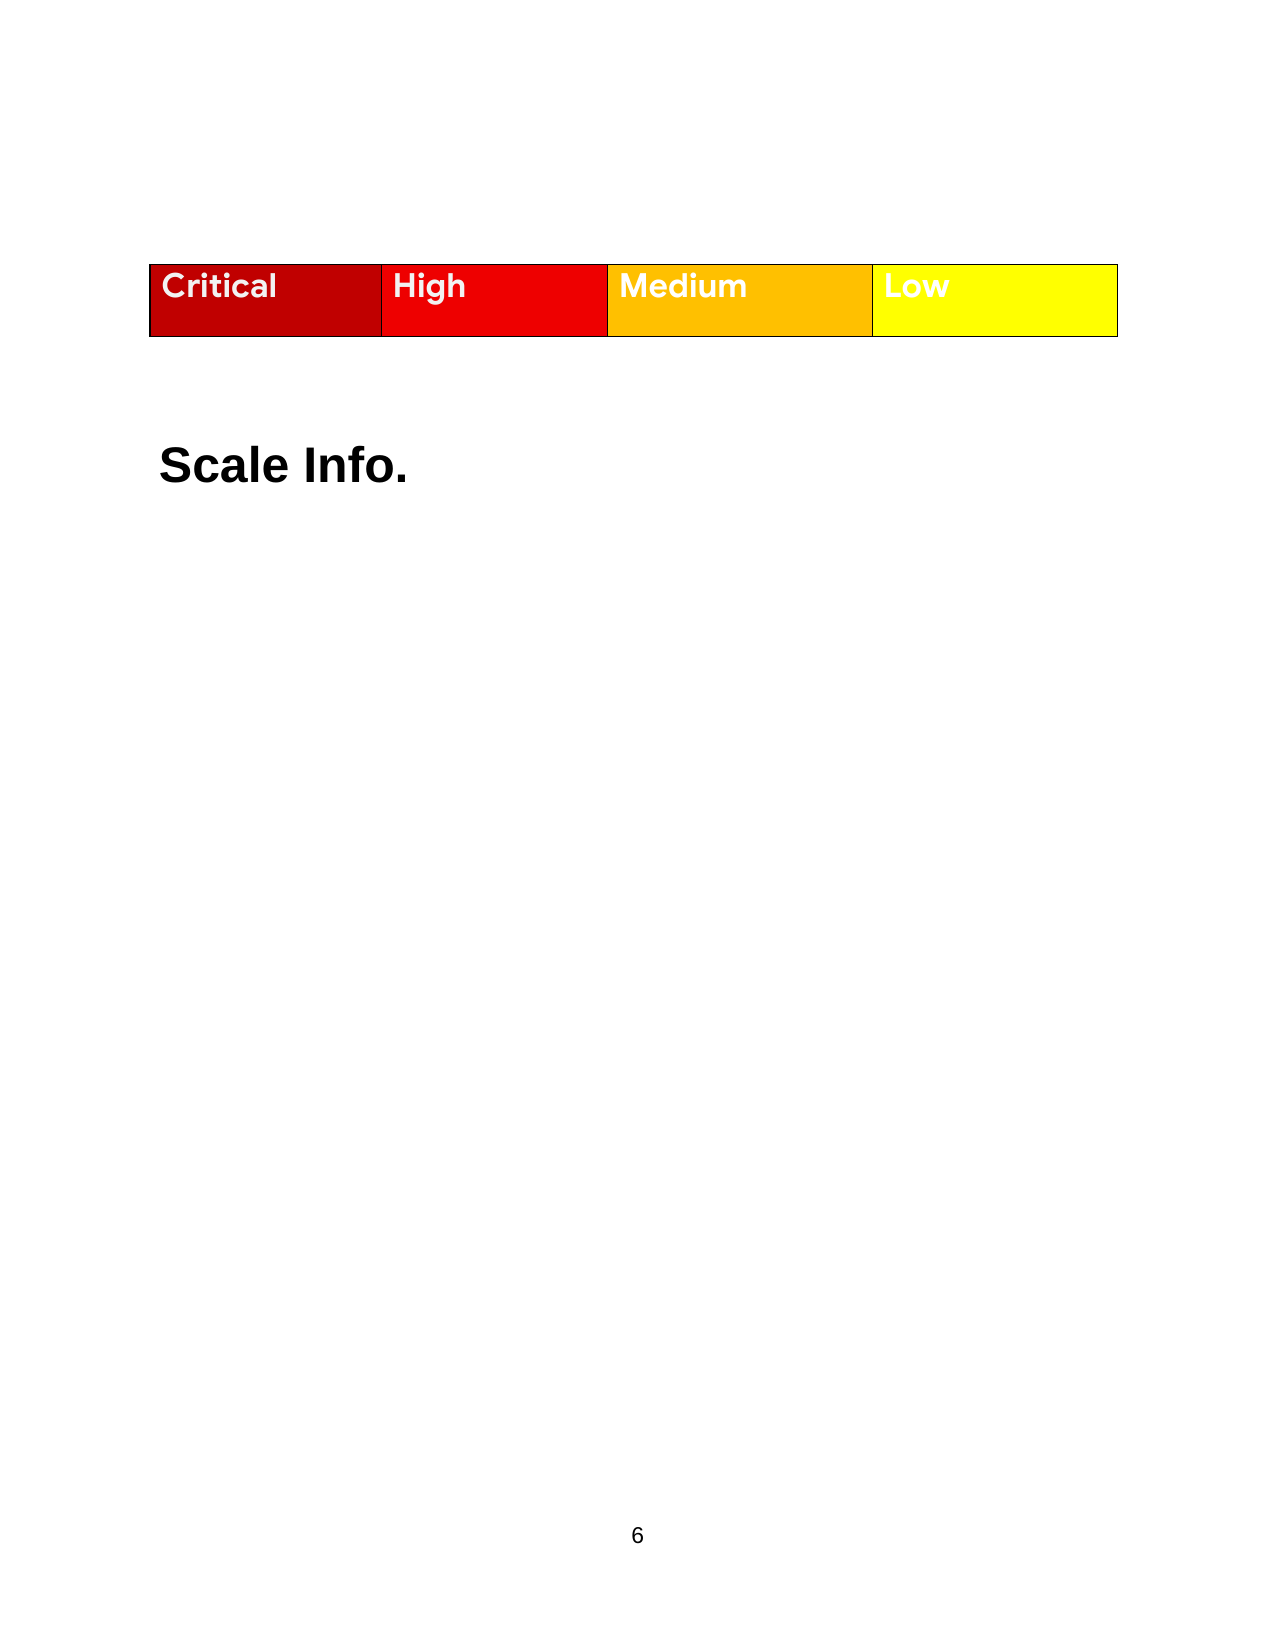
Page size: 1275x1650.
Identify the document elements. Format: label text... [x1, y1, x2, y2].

table_header Critical [151, 265, 381, 336]
table_header High [382, 265, 607, 336]
table_header Medium [608, 265, 872, 336]
table_header Low [873, 265, 1117, 336]
